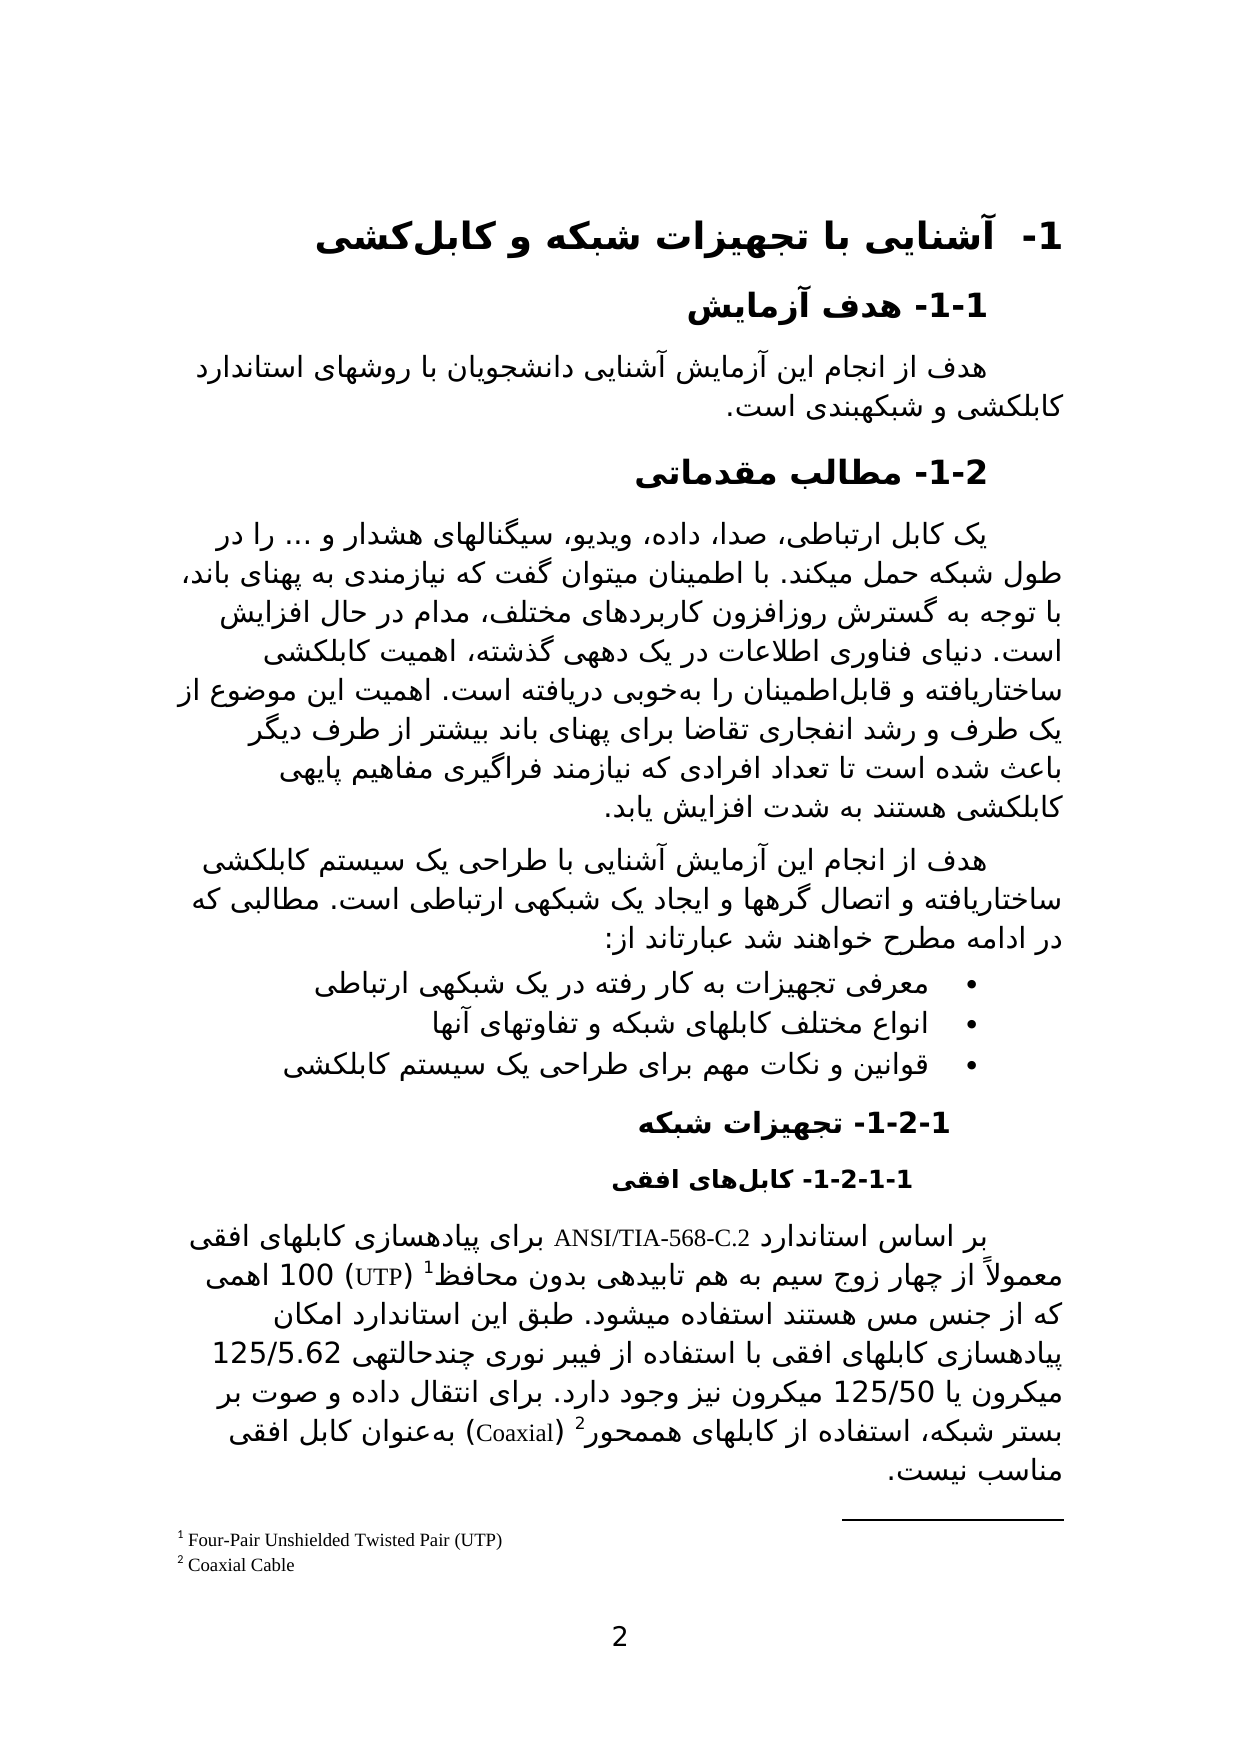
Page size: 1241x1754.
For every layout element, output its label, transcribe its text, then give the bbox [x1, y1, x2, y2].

text هدف از انجام این آزمایش آشنایی با طراحی یک سیستم کابلکشی ساختاریافته و اتصال گره‏ها و ایجاد یک شبکه‏ی ارتباطی است. مطالبی که در ادامه مطرح خواهند شد عبارت‏اند از: [177, 843, 1063, 955]
text مطالب مقدماتی [177, 453, 988, 492]
text تجهیزات شبکه [177, 1106, 951, 1140]
text هدف از انجام این آزمایش آشنایی دانشجویان با روشهای استاندارد کابلکشی و شبکهبندی است. [177, 350, 1063, 423]
text انواع مختلف کابل‏های شبکه و تفاوت‏های آن‏ها [177, 1007, 967, 1041]
text قوانین و نکات مهم برای طراحی یک سیستم کابل‏کشی [177, 1047, 967, 1081]
text هدف آزمایش [177, 287, 988, 325]
text آشنایی با تجهیزات شبکه و کابل‌کشی [177, 214, 1063, 258]
text یک کابل ارتباطی، صدا، داده، ویدیو، سیگنال‏های هشدار و ... را در طول شبکه حمل می‏کند. با اطمینان می‏توان گفت که نیازمندی به پهنای باند، با توجه به گسترش روزافزون کاربردهای مختلف، مدام در حال افزایش است. دنیای فناوری اطلاعات در یک دهه‏ی گذشته، اهمیت کابل‏کشی ساختاریافته و قابل‌اطمینان را به‌خوبی دریافته است. اهمیت این موضوع از یک طرف و رشد انفجاری تقاضا برای پهنای باند بیشتر از طرف دیگر باعث شده است تا تعداد افرادی که نیازمند فراگیری مفاهیم پایه‏ی کابل‏کشی هستند به شدت افزایش یابد. [177, 517, 1063, 824]
text بر اساس استاندارد ANSI/TIA-568-C.2 برای پیاده‏سازی کابل‏های افقی معمولاً از چهار زوج سیم‏ به هم تابیده‏ی بدون محافظ (UTP) 100 اهمی که از جنس مس هستند استفاده می‏شود. طبق این استاندارد امکان پیاده‏سازی کابل‏های افقی با استفاده از فیبر نوری چندحالته‏ی 125/5.62 میکرون یا 125/50 میکرون‏ نیز وجود دارد. برای انتقال داده و صوت بر بستر شبکه، استفاده از کابل‏های هم‏محور (Coaxial) به‌عنوان کابل افقی مناسب نیست. [177, 1219, 1063, 1487]
text معرفی تجهیزات به کار رفته در یک شبکه‏ی ارتباطی [177, 967, 967, 1001]
text کابل‌های افقی [177, 1165, 913, 1194]
